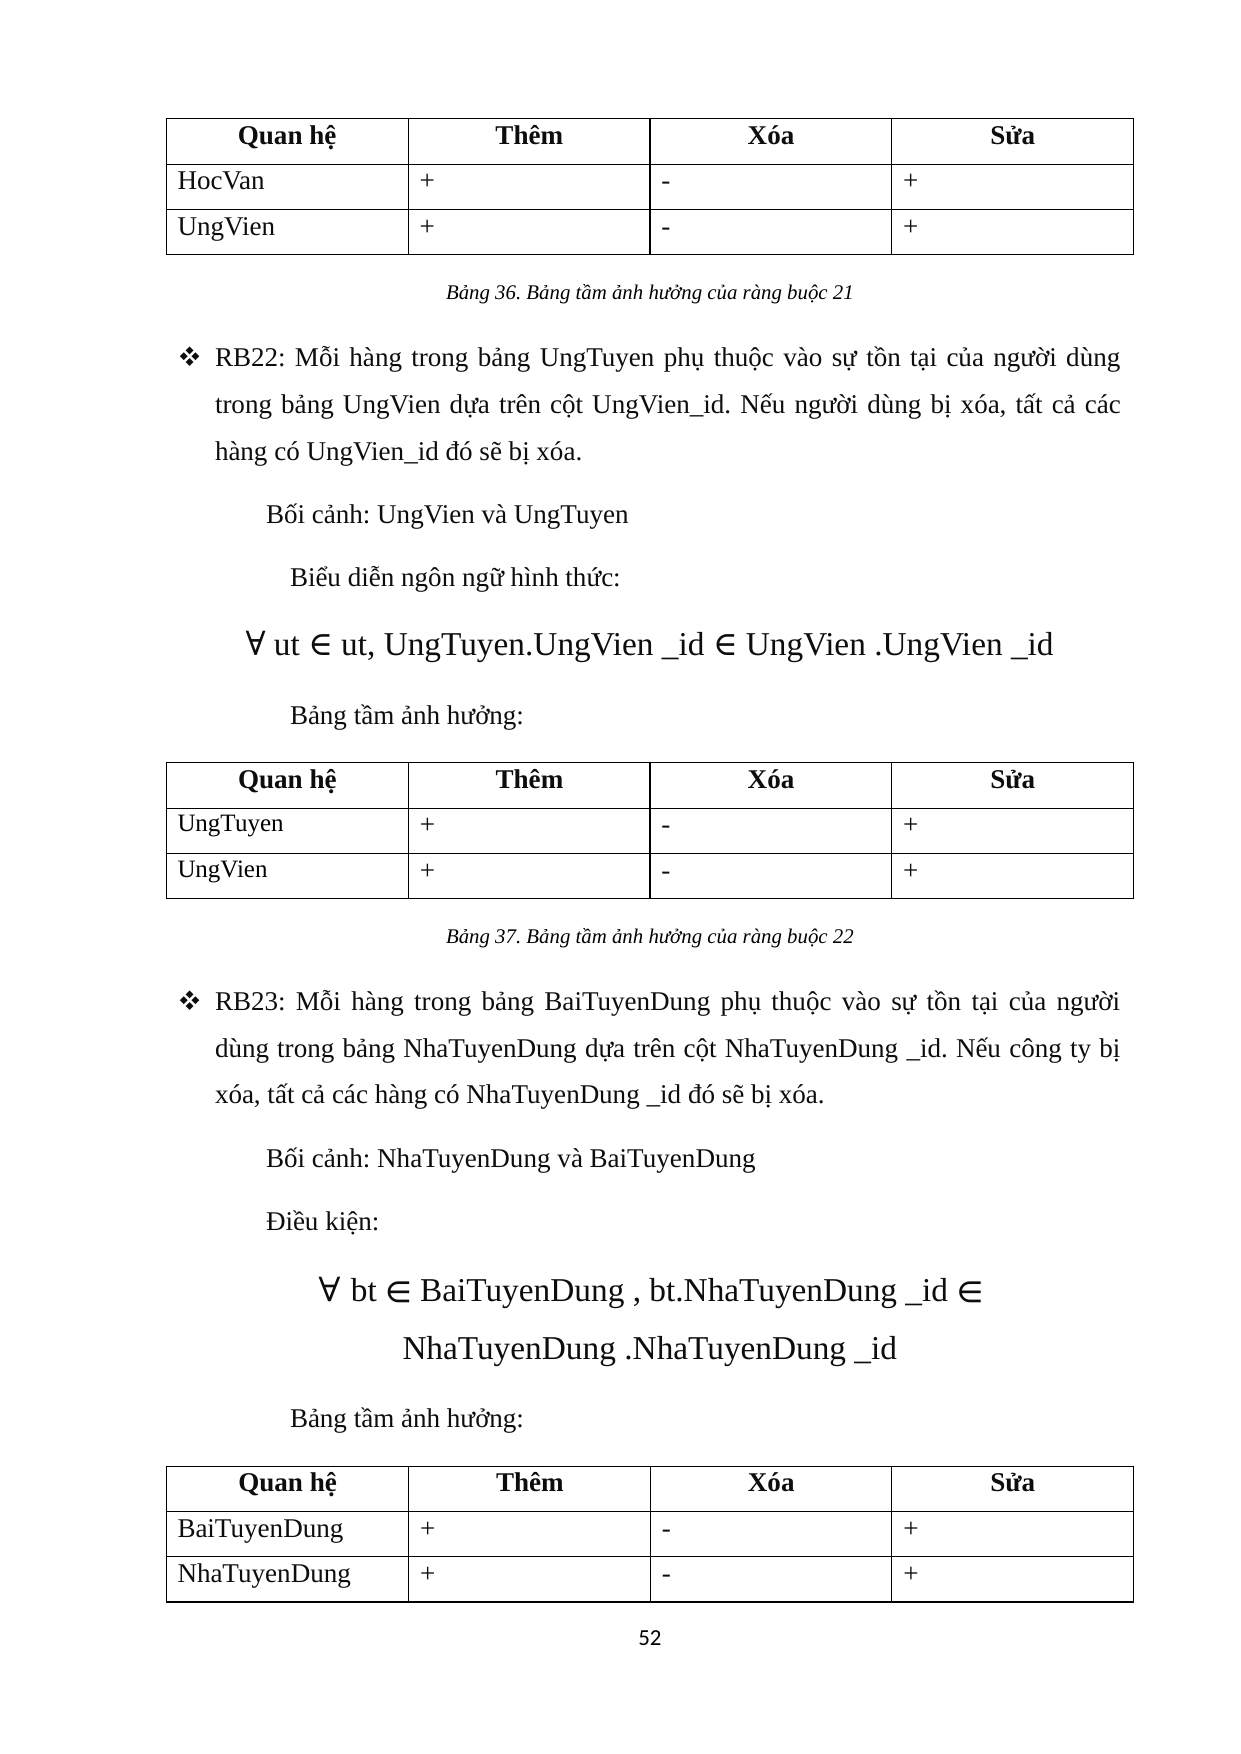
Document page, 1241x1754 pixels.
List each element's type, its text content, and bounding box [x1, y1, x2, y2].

text Bảng 37. Bảng tầm ảnh hưởng của ràng buộc 22 [177, 924, 1122, 948]
table_cell - [651, 210, 891, 254]
table_cell + [892, 165, 1133, 209]
table_cell + [892, 854, 1133, 898]
table_cell + [892, 1557, 1133, 1601]
text Bối cảnh: NhaTuyenDung và BaiTuyenDung [177, 1142, 1122, 1173]
table_header Thêm [409, 1467, 650, 1511]
table_cell + [409, 1512, 650, 1556]
list RB23: Mỗi hàng trong bảng BaiTuyenDung phụ thuộc vào sự tồn tại của người dùng trong bảng NhaTuyenDung dựa trên cột NhaTuyenDung _id. Nếu công ty bị xóa, tất cả các hàng có NhaTuyenDung _id đó sẽ bị xóa. [177, 985, 1122, 1110]
table_cell + [409, 165, 649, 209]
table_header Sửa [892, 763, 1133, 807]
table_header Xóa [651, 119, 891, 163]
list RB22: Mỗi hàng trong bảng UngTuyen phụ thuộc vào sự tồn tại của người dùng trong bảng UngVien dựa trên cột UngVien_id. Nếu người dùng bị xóa, tất cả các hàng có UngVien_id đó sẽ bị xóa. [177, 341, 1122, 466]
table_cell + [409, 854, 649, 898]
table_cell + [892, 1512, 1133, 1556]
list Biểu diễn ngôn ngữ hình thức: [290, 561, 1122, 592]
list Bảng tầm ảnh hưởng: [290, 699, 1122, 730]
table_cell UngVien [167, 854, 408, 898]
table_cell + [892, 210, 1133, 254]
table_header Xóa [651, 1467, 891, 1511]
table_cell - [651, 165, 891, 209]
table_cell - [651, 854, 891, 898]
text ∀ bt ∈ BaiTuyenDung , bt.NhaTuyenDung _id ∈ NhaTuyenDung .NhaTuyenDung _id [177, 1268, 1122, 1366]
table_cell - [651, 809, 891, 853]
table_cell UngVien [167, 210, 408, 254]
table_cell + [892, 809, 1133, 853]
text Bảng 36. Bảng tầm ảnh hưởng của ràng buộc 21 [177, 280, 1122, 304]
table_header Quan hệ [167, 1467, 408, 1511]
table_cell HocVan [167, 165, 408, 209]
table_cell NhaTuyenDung [167, 1557, 408, 1601]
table_header Quan hệ [167, 119, 408, 163]
table_cell + [409, 210, 649, 254]
table_cell + [409, 809, 649, 853]
table_header Sửa [892, 119, 1133, 163]
table_cell BaiTuyenDung [167, 1512, 408, 1556]
list Bảng tầm ảnh hưởng: [290, 1402, 1122, 1433]
table_header Xóa [651, 763, 891, 807]
table_header Thêm [409, 763, 649, 807]
table_cell + [409, 1557, 650, 1601]
table_header Quan hệ [167, 763, 408, 807]
table_header Sửa [892, 1467, 1133, 1511]
table_header Thêm [409, 119, 649, 163]
text ∀ ut ∈ ut, UngTuyen.UngVien _id ∈ UngVien .UngVien _id [177, 624, 1122, 663]
table_cell - [651, 1512, 891, 1556]
table_cell UngTuyen [167, 809, 408, 853]
table_cell - [651, 1557, 891, 1601]
text Bối cảnh: UngVien và UngTuyen [177, 498, 1122, 529]
text Điều kiện: [177, 1205, 1122, 1236]
